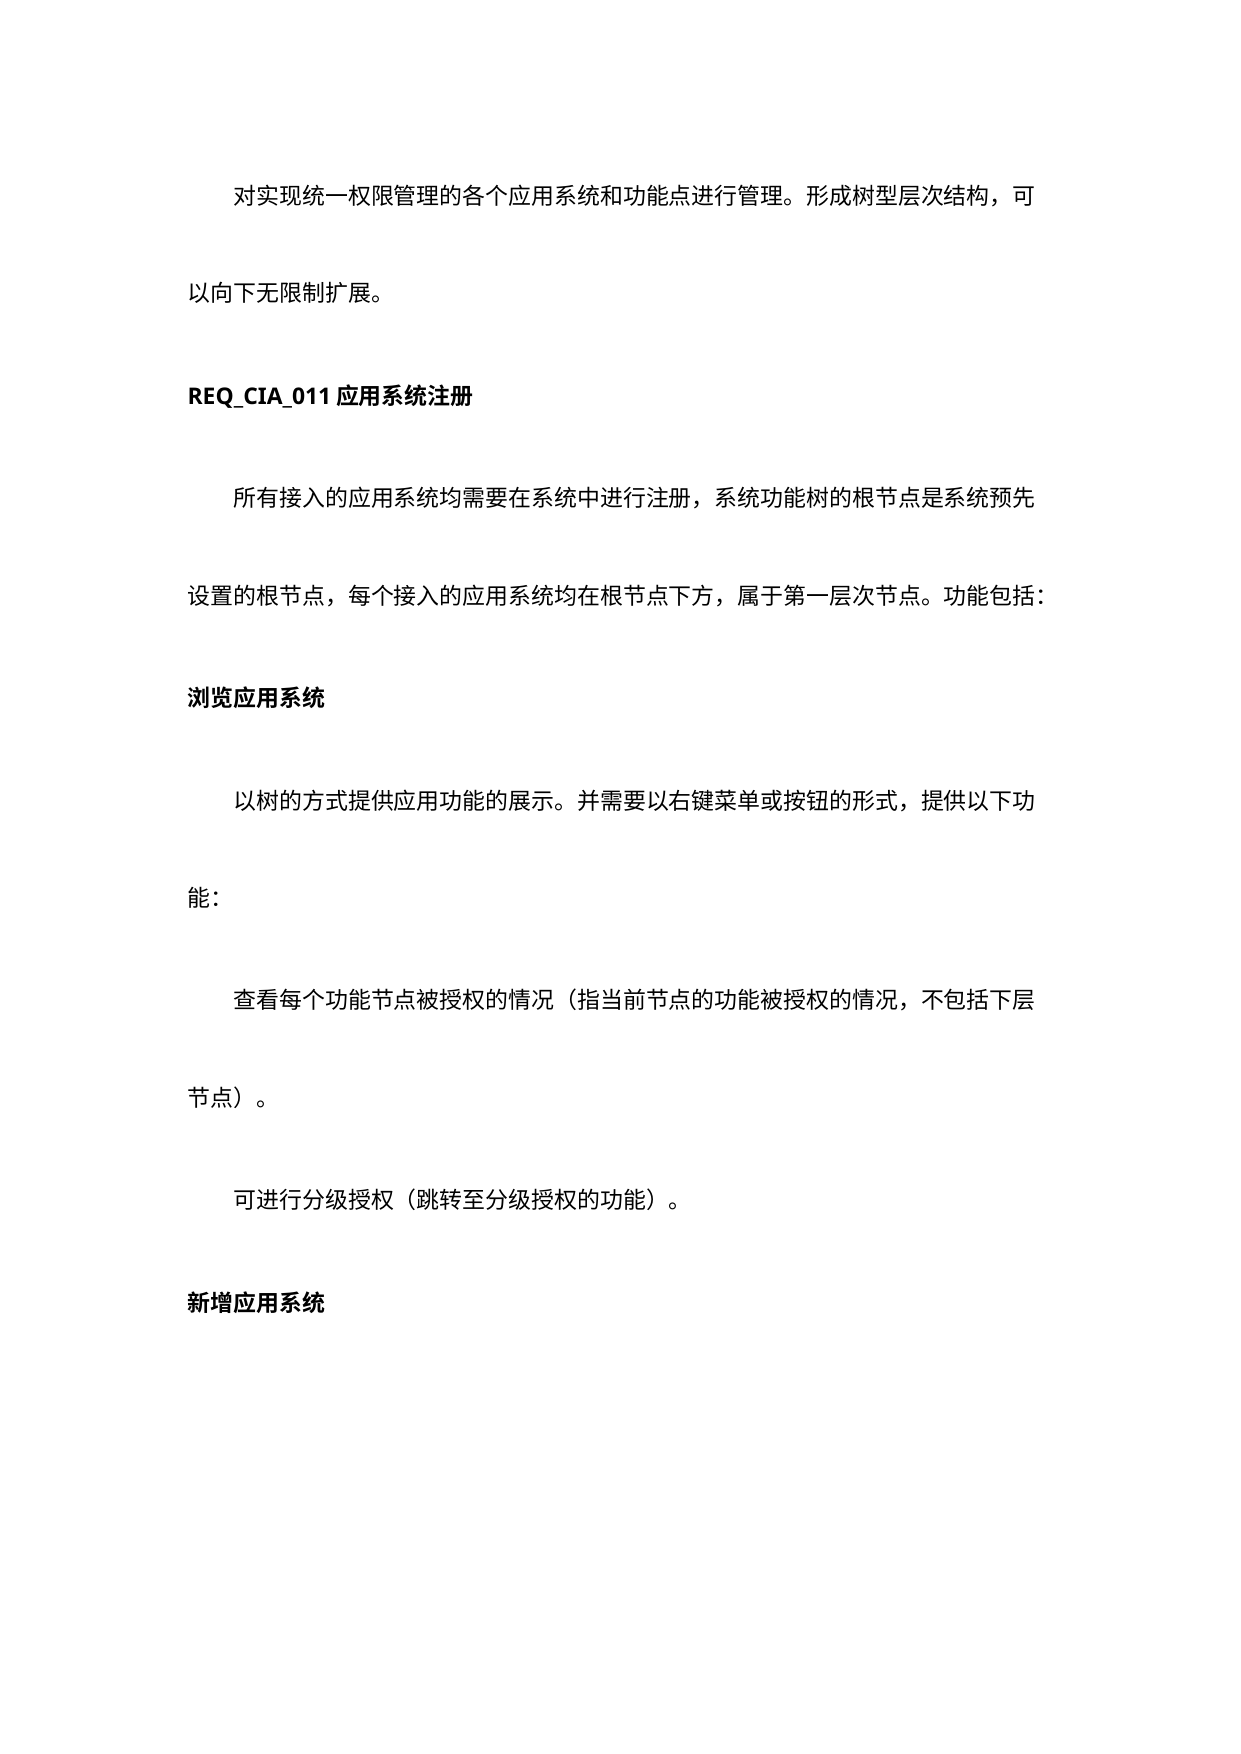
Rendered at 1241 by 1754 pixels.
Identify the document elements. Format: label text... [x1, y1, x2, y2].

text 对实现统一权限管理的各个应用系统和功能点进行管理。形成树型层次结构，可以向下无限制扩展。 [187, 162, 1053, 324]
text 以树的方式提供应用功能的展示。并需要以右键菜单或按钮的形式，提供以下功能： [187, 767, 1053, 929]
text 浏览应用系统 [187, 664, 1053, 729]
text 查看每个功能节点被授权的情况（指当前节点的功能被授权的情况，不包括下层节点）。 [187, 967, 1053, 1129]
text 可进行分级授权（跳转至分级授权的功能）。 [187, 1166, 1053, 1231]
text 所有接入的应用系统均需要在系统中进行注册，系统功能树的根节点是系统预先设置的根节点，每个接入的应用系统均在根节点下方，属于第一层次节点。功能包括： [187, 464, 1053, 627]
text REQ_CIA_011应用系统注册 [187, 362, 1053, 427]
text 新增应用系统 [187, 1269, 1053, 1334]
